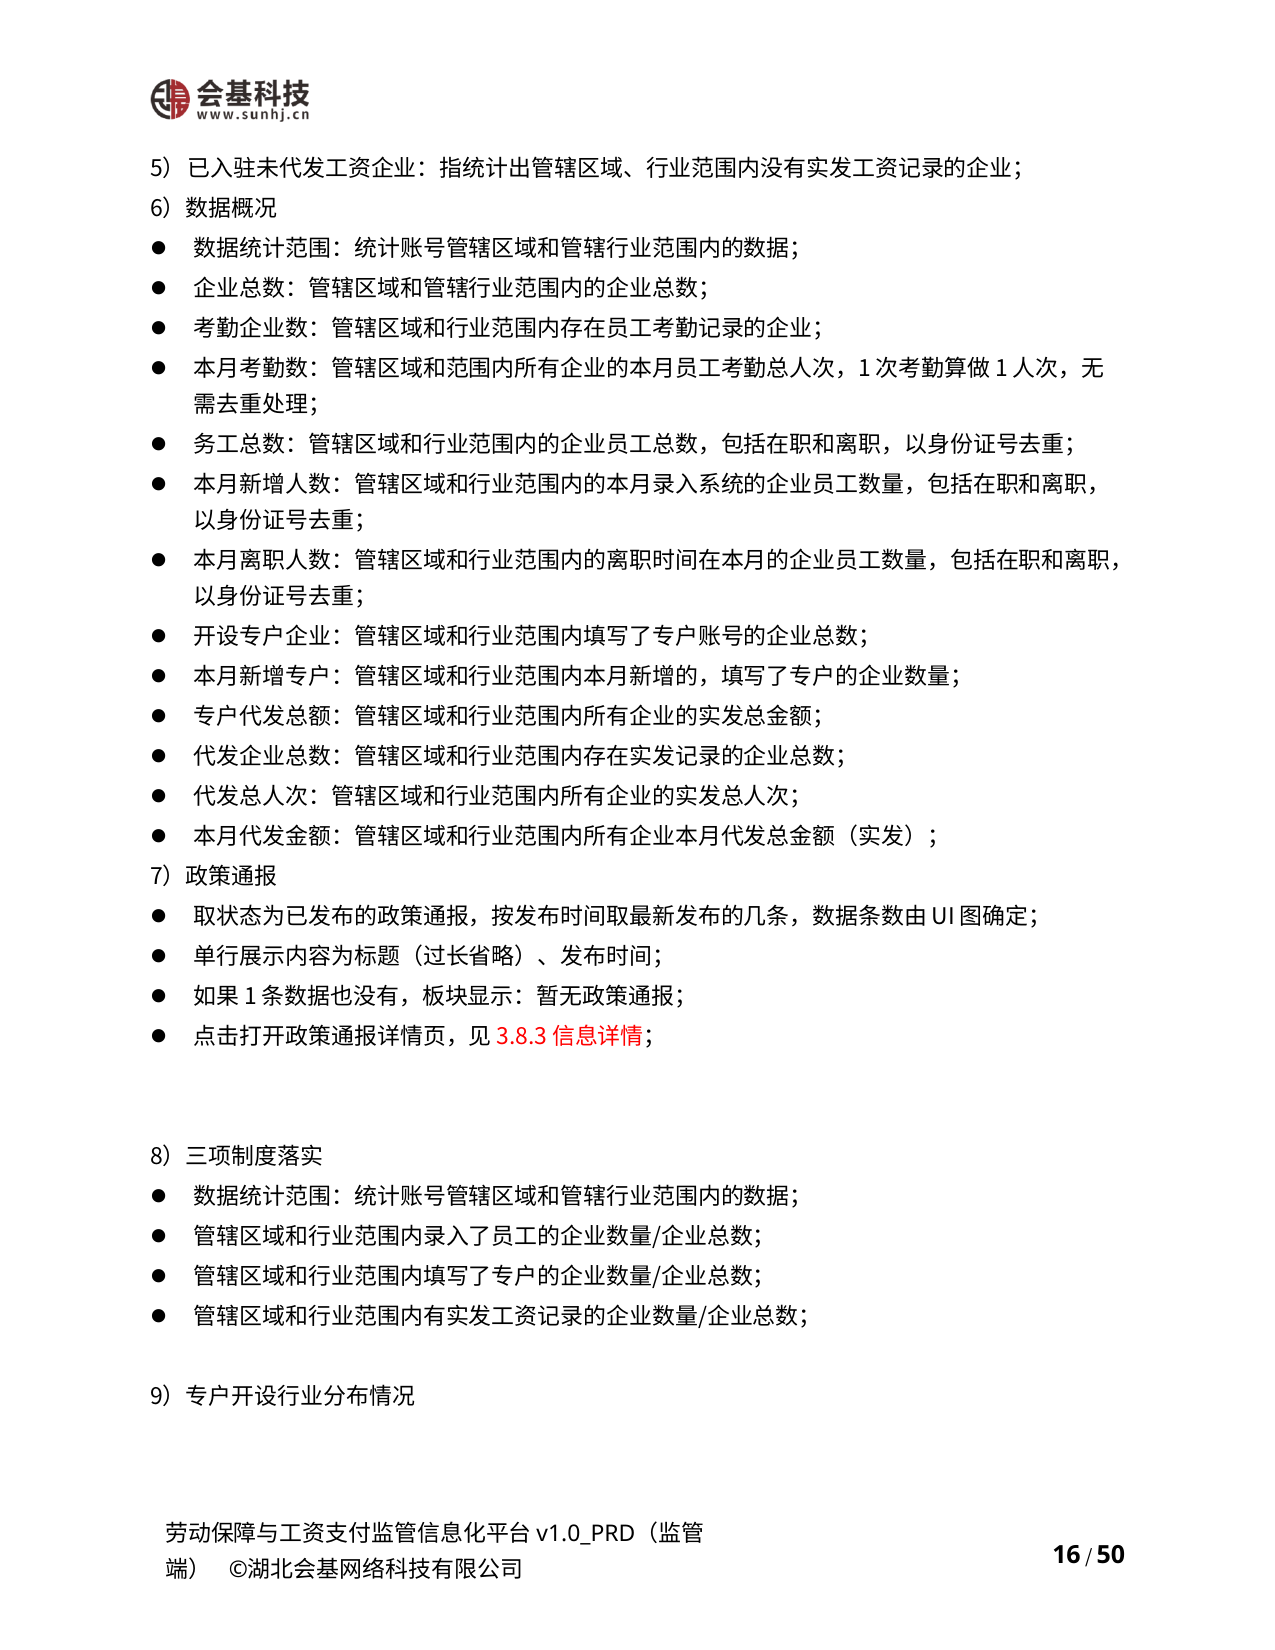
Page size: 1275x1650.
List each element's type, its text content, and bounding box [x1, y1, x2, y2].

list 专户代发总额：管辖区域和行业范围内所有企业的实发总金额； [150, 697, 1125, 731]
list 已入驻未代发工资企业：指统计出管辖区域、行业范围内没有实发工资记录的企业； [150, 150, 1125, 183]
text 9）专户开设行业分布情况 [150, 1377, 1125, 1411]
picture [150, 79, 309, 122]
list 如果1条数据也没有，板块显示：暂无政策通报； [150, 977, 1125, 1011]
list 管辖区域和行业范围内有实发工资记录的企业数量/企业总数； [150, 1297, 1125, 1331]
text 7）政策通报 [150, 857, 1125, 891]
text 6）数据概况 [150, 190, 1125, 223]
list 点击打开政策通报详情页，见3.8.3信息详情； [150, 1017, 1125, 1051]
list 代发总人次：管辖区域和行业范围内所有企业的实发总人次； [150, 777, 1125, 811]
list 管辖区域和行业范围内填写了专户的企业数量/企业总数； [150, 1257, 1125, 1291]
list 本月考勤数：管辖区域和范围内所有企业的本月员工考勤总人次，1次考勤算做1人次，无需去重处理； [150, 350, 1125, 419]
list 考勤企业数：管辖区域和行业范围内存在员工考勤记录的企业； [150, 310, 1125, 343]
list 务工总数：管辖区域和行业范围内的企业员工总数，包括在职和离职，以身份证号去重； [150, 426, 1125, 459]
list 本月离职人数：管辖区域和行业范围内的离职时间在本月的企业员工数量，包括在职和离职，以身份证号去重； [150, 542, 1125, 611]
list 管辖区域和行业范围内录入了员工的企业数量/企业总数； [150, 1217, 1125, 1251]
list 数据统计范围：统计账号管辖区域和管辖行业范围内的数据； [150, 1177, 1125, 1211]
list 开设专户企业：管辖区域和行业范围内填写了专户账号的企业总数； [150, 617, 1125, 651]
list 本月新增专户：管辖区域和行业范围内本月新增的，填写了专户的企业数量； [150, 657, 1125, 691]
text 8）三项制度落实 [150, 1137, 1125, 1171]
list 数据统计范围：统计账号管辖区域和管辖行业范围内的数据； [150, 230, 1125, 263]
list 本月新增人数：管辖区域和行业范围内的本月录入系统的企业员工数量，包括在职和离职，以身份证号去重； [150, 466, 1125, 535]
list 单行展示内容为标题（过长省略）、发布时间； [150, 937, 1125, 971]
list 企业总数：管辖区域和管辖行业范围内的企业总数； [150, 270, 1125, 303]
list 本月代发金额：管辖区域和行业范围内所有企业本月代发总金额（实发）； [150, 817, 1125, 851]
list 代发企业总数：管辖区域和行业范围内存在实发记录的企业总数； [150, 737, 1125, 771]
list 取状态为已发布的政策通报，按发布时间取最新发布的几条，数据条数由UI图确定； [150, 897, 1125, 931]
